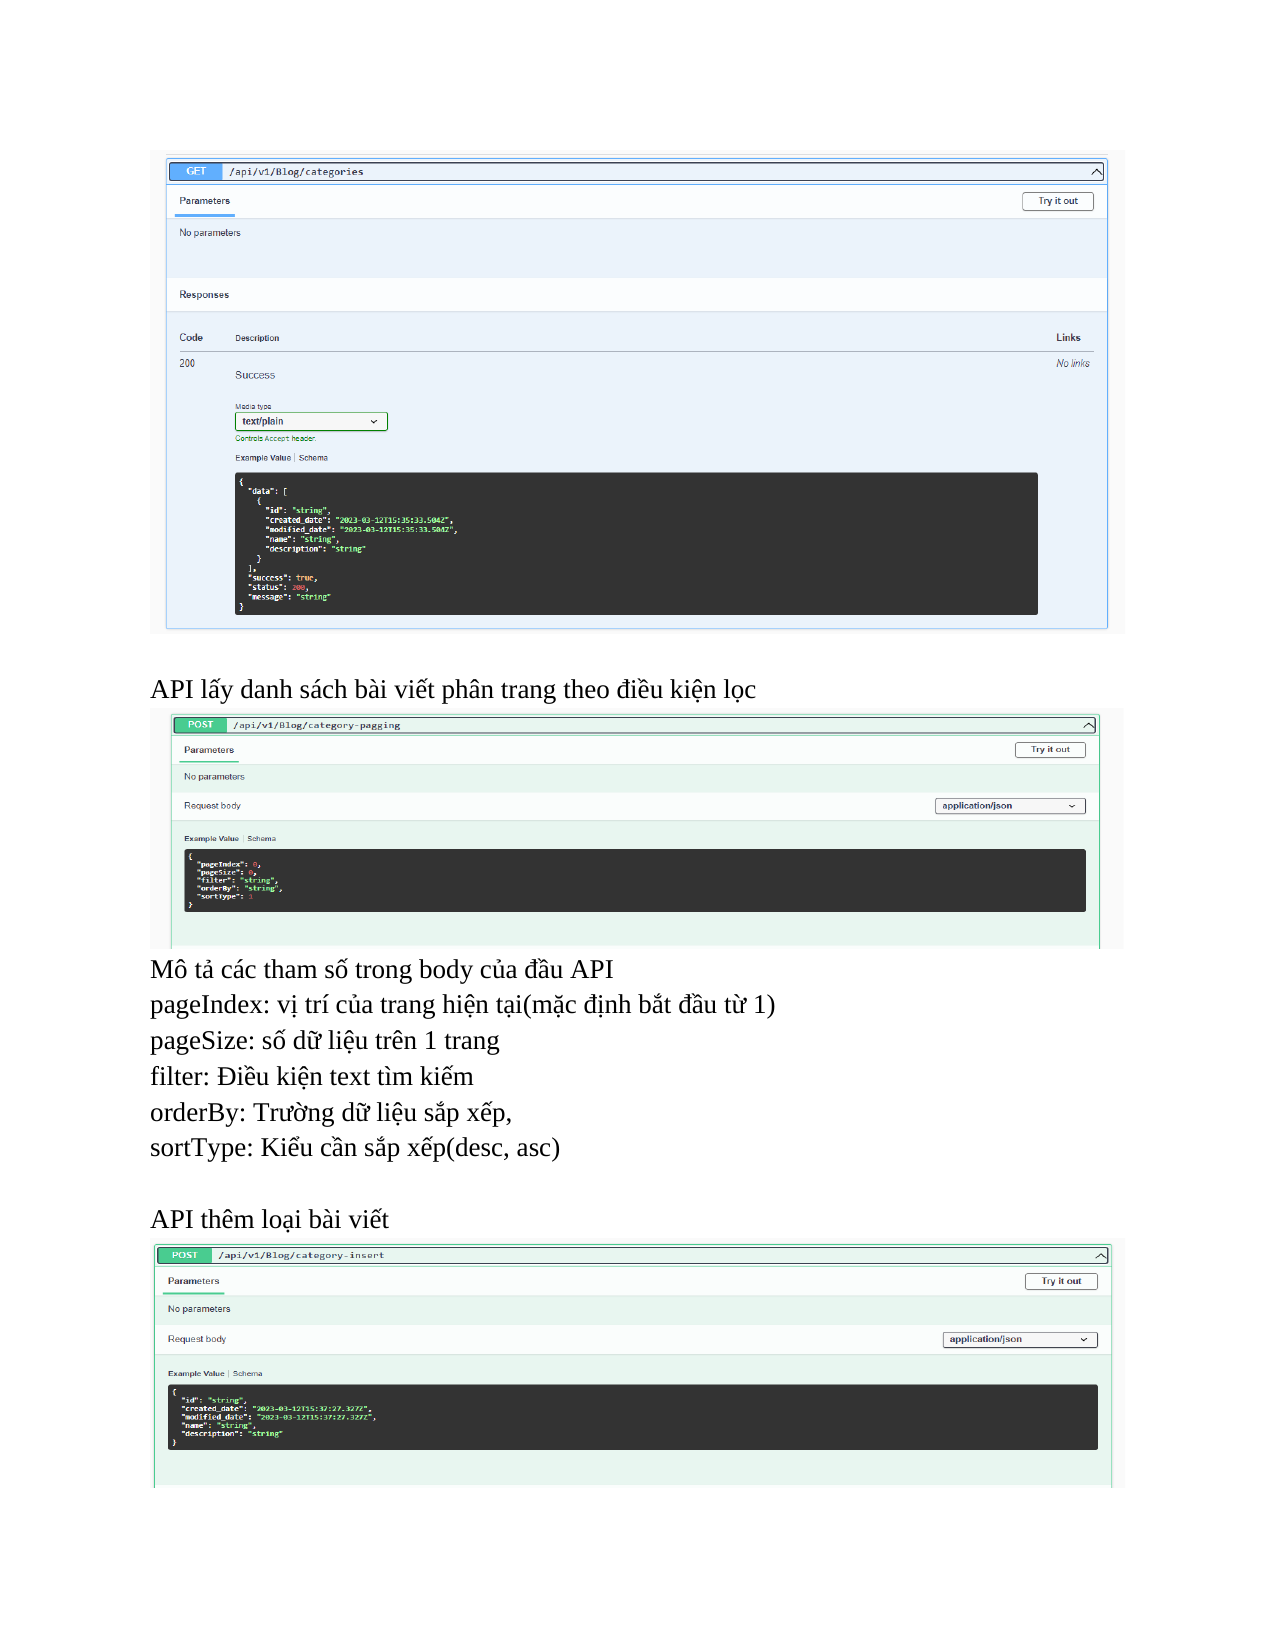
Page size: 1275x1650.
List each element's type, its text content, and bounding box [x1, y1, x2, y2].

text API thêm loại bài viết [150, 1203, 1125, 1234]
picture [150, 1238, 1125, 1488]
text API lấy danh sách bài viết phân trang theo điều kiện lọc [150, 673, 1125, 704]
text pageIndex: vị trí của trang hiện tại(mặc định bắt đầu từ 1) [150, 989, 1125, 1020]
picture [150, 708, 1124, 949]
text sortType: Kiểu cần sắp xếp(desc, asc) [150, 1132, 1125, 1163]
text pageSize: số dữ liệu trên 1 trang [150, 1024, 1125, 1056]
text filter: Điều kiện text tìm kiếm [150, 1060, 1125, 1091]
picture [150, 150, 1125, 634]
text orderBy: Trường dữ liệu sắp xếp, [150, 1096, 1125, 1127]
text Mô tả các tham số trong body của đầu API [150, 953, 1125, 984]
